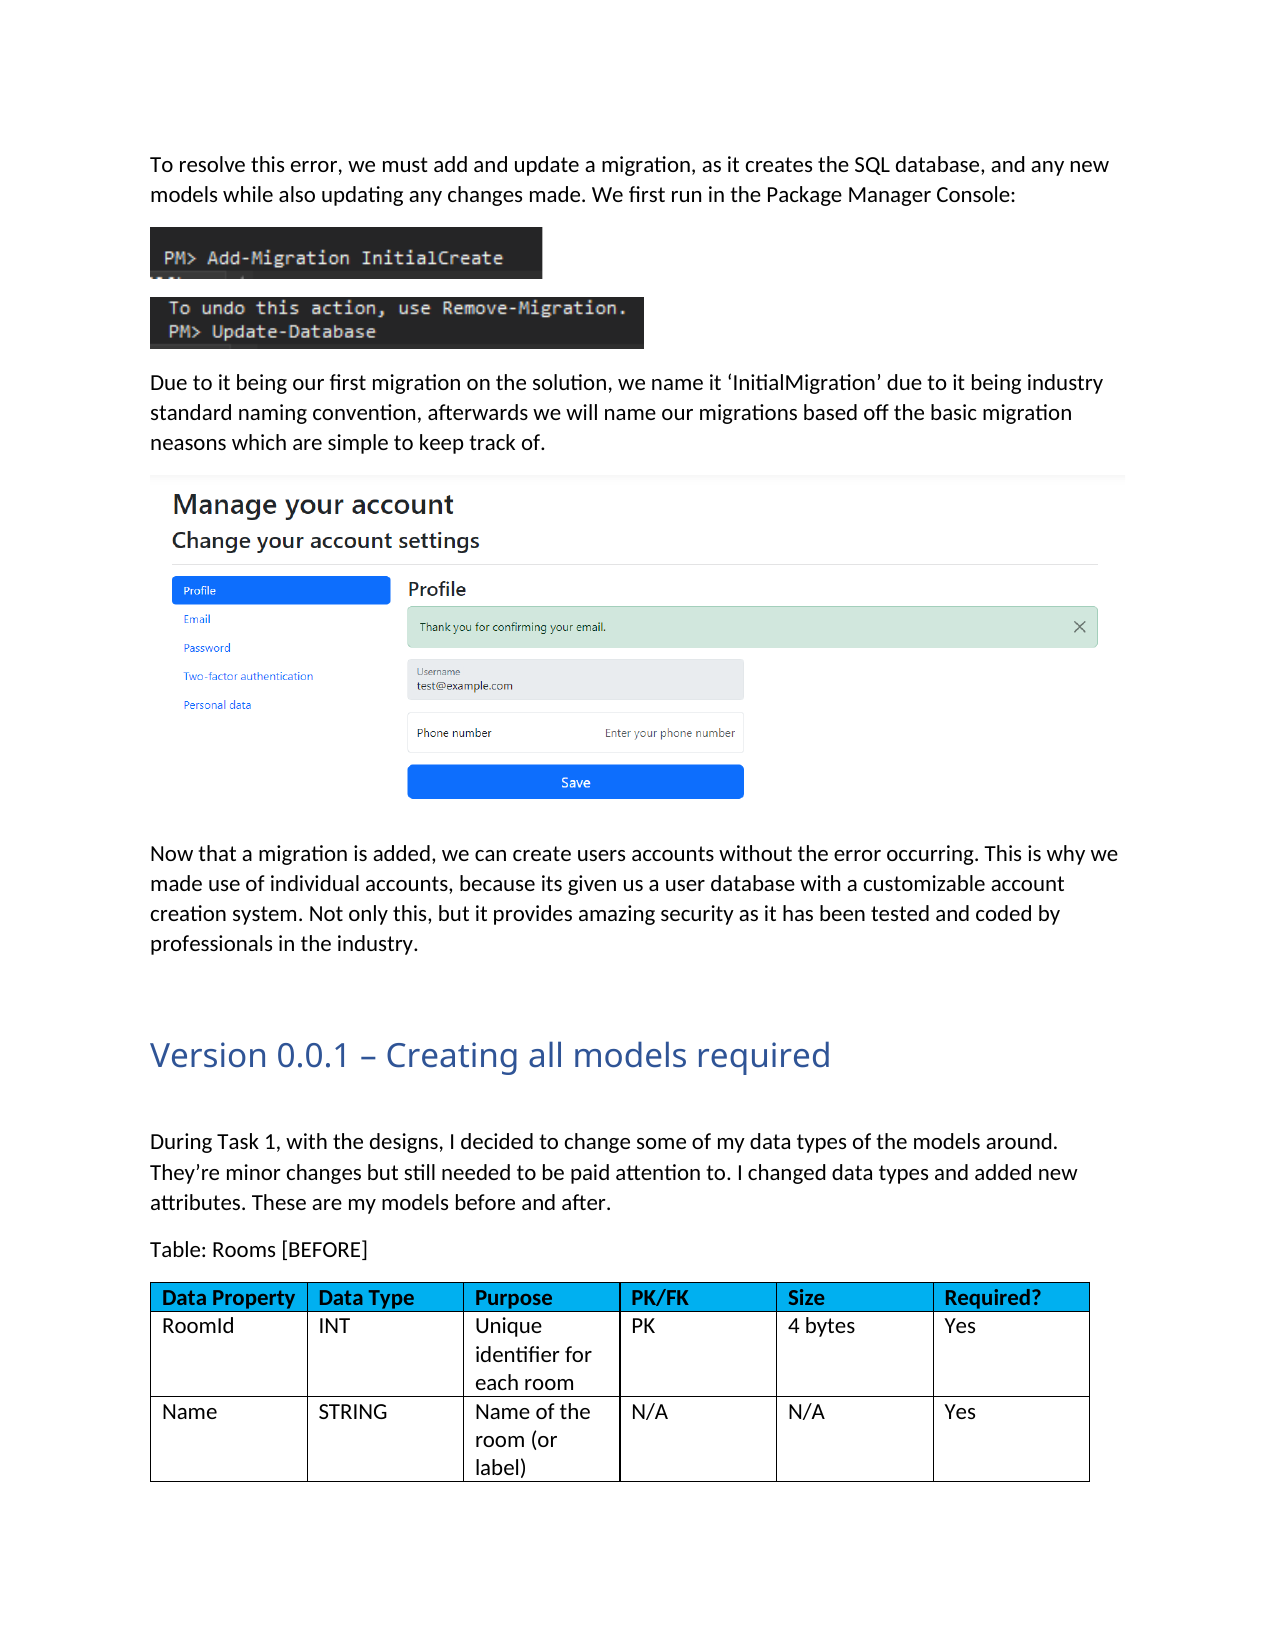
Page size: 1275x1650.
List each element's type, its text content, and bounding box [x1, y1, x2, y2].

subtitle Version 0.0.1 – Creating all models required [150, 1032, 1125, 1077]
table_cell Name [151, 1397, 307, 1481]
table_cell PK [621, 1312, 776, 1396]
text Due to it being our first migration on the solution, we name it ‘InitialMigration’ due to it being industry standard naming convention, afterwards we will name our migrations based off the basic migration neasons which are simple to keep track of. [150, 368, 1125, 456]
text To resolve this error, we must add and update a migration, as it creates the SQL database, and any new models while also updating any changes made. We first run in the Package Manager Console: [150, 150, 1125, 208]
table_header Data Type [308, 1283, 463, 1311]
table_cell 4 bytes [777, 1312, 933, 1396]
table_cell RoomId [151, 1312, 307, 1396]
table_cell N/A [621, 1397, 776, 1481]
table_cell Yes [934, 1397, 1089, 1481]
table_cell Name of the room (or label) [464, 1397, 619, 1481]
table_cell INT [308, 1312, 463, 1396]
table_cell Yes [934, 1312, 1089, 1396]
table_cell Unique identifier for each room [464, 1312, 619, 1396]
picture [150, 227, 543, 279]
table_header Required? [934, 1283, 1089, 1311]
table_cell STRING [308, 1397, 463, 1481]
table_header PK/FK [621, 1283, 776, 1311]
text Table: Rooms [BEFORE] [150, 1235, 1125, 1263]
text During Task 1, with the designs, I decided to change some of my data types of the models around. They’re minor changes but still needed to be paid attention to. I changed data types and added new attributes. These are my models before and after. [150, 1127, 1125, 1216]
picture [150, 297, 644, 349]
picture [150, 475, 1125, 820]
table_header Purpose [464, 1283, 619, 1311]
table_cell N/A [777, 1397, 933, 1481]
table_header Size [777, 1283, 933, 1311]
text Now that a migration is added, we can create users accounts without the error occurring. This is why we made use of individual accounts, because its given us a user database with a customizable account creation system. Not only this, but it provides amazing security as it has been tested and coded by professionals in the industry. [150, 839, 1125, 957]
table_header Data Property [151, 1283, 307, 1311]
